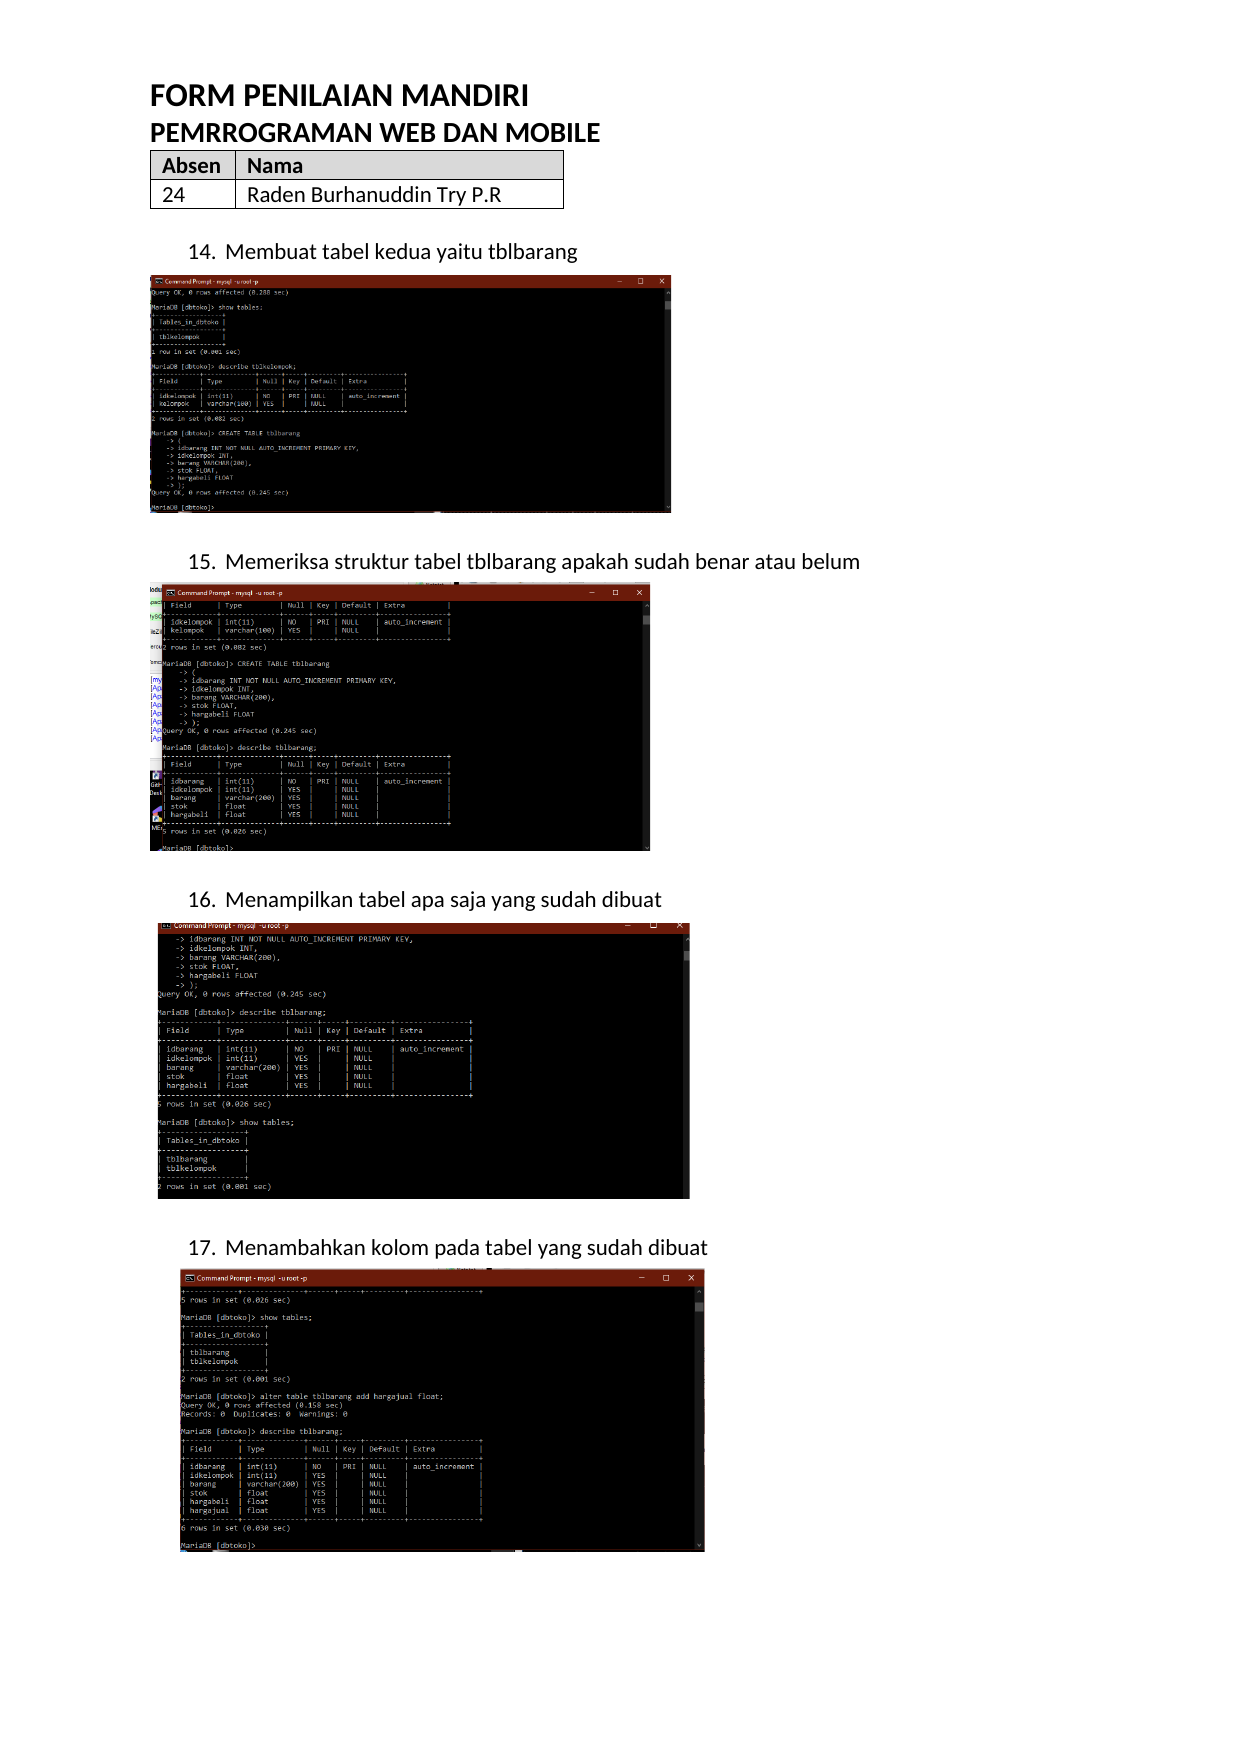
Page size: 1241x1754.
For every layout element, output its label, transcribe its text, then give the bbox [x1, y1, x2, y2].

list Menampilkan tabel apa saja yang sudah dibuat [187, 885, 1090, 913]
picture [180, 1268, 705, 1552]
picture [150, 275, 672, 513]
picture [157, 923, 690, 1199]
list Menambahkan kolom pada tabel yang sudah dibuat [187, 1233, 1090, 1261]
list Membuat tabel kedua yaitu tblbarang [187, 237, 1090, 265]
picture [150, 582, 650, 851]
list Memeriksa struktur tabel tblbarang apakah sudah benar atau belum [187, 547, 1090, 575]
